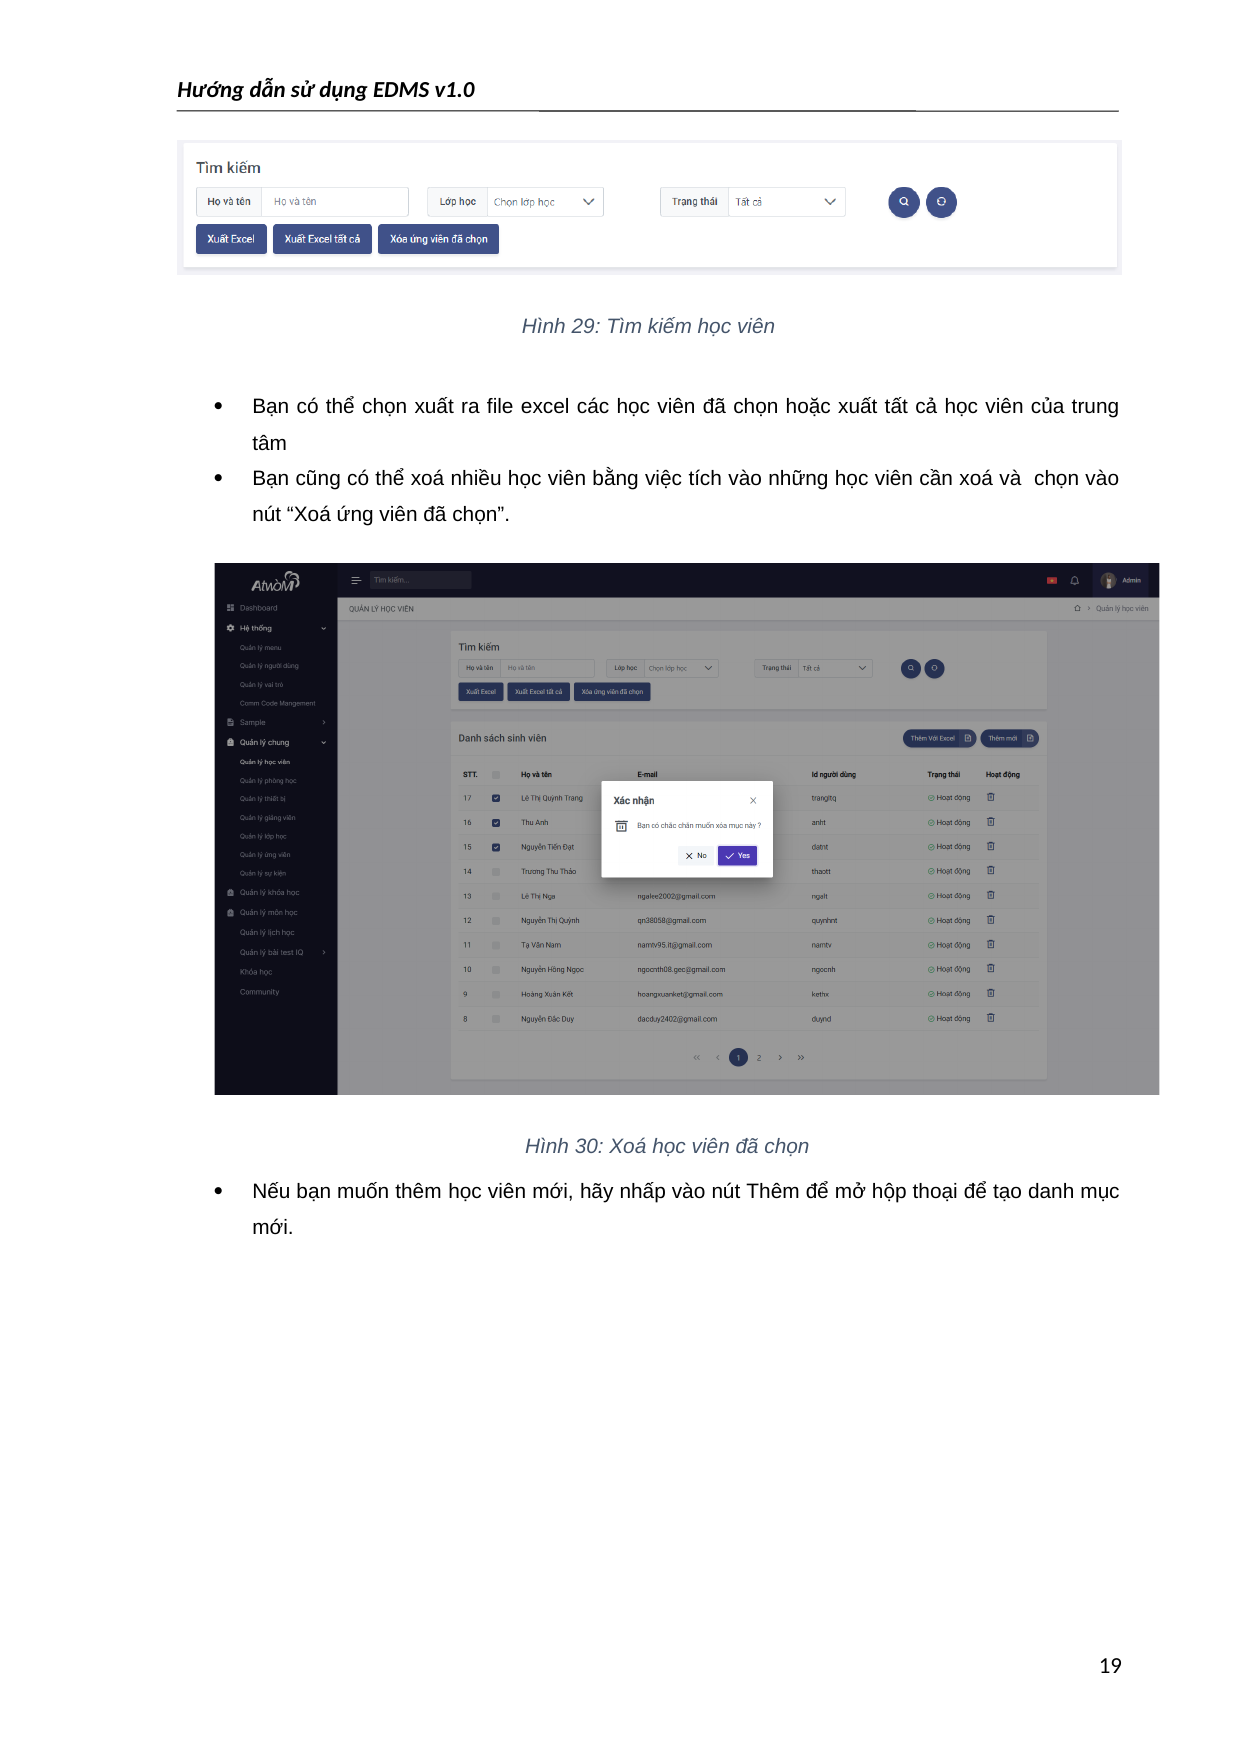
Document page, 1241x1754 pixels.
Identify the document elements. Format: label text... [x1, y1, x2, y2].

text Hình 3.2.3 : Xoá học viên đã chọn [214, 1134, 1122, 1158]
picture [177, 140, 1122, 275]
list Bạn cũng có thể xoá nhiều học viên bằng việc tích vào những học viên cần xoá và chọn vào nút “Xoá ứng viên đã chọn”. [214, 466, 1122, 526]
text Hình 3.2.2 : Tìm kiếm học viên [177, 313, 1122, 337]
picture [214, 563, 1160, 1095]
list Bạn có thể chọn xuất ra file excel các học viên đã chọn hoặc xuất tất cả học viên của trung tâm [214, 394, 1122, 454]
list Nếu bạn muốn thêm học viên mới, hãy nhấp vào nút Thêm để mở hộp thoại để tạo danh mục mới. [214, 1178, 1122, 1238]
